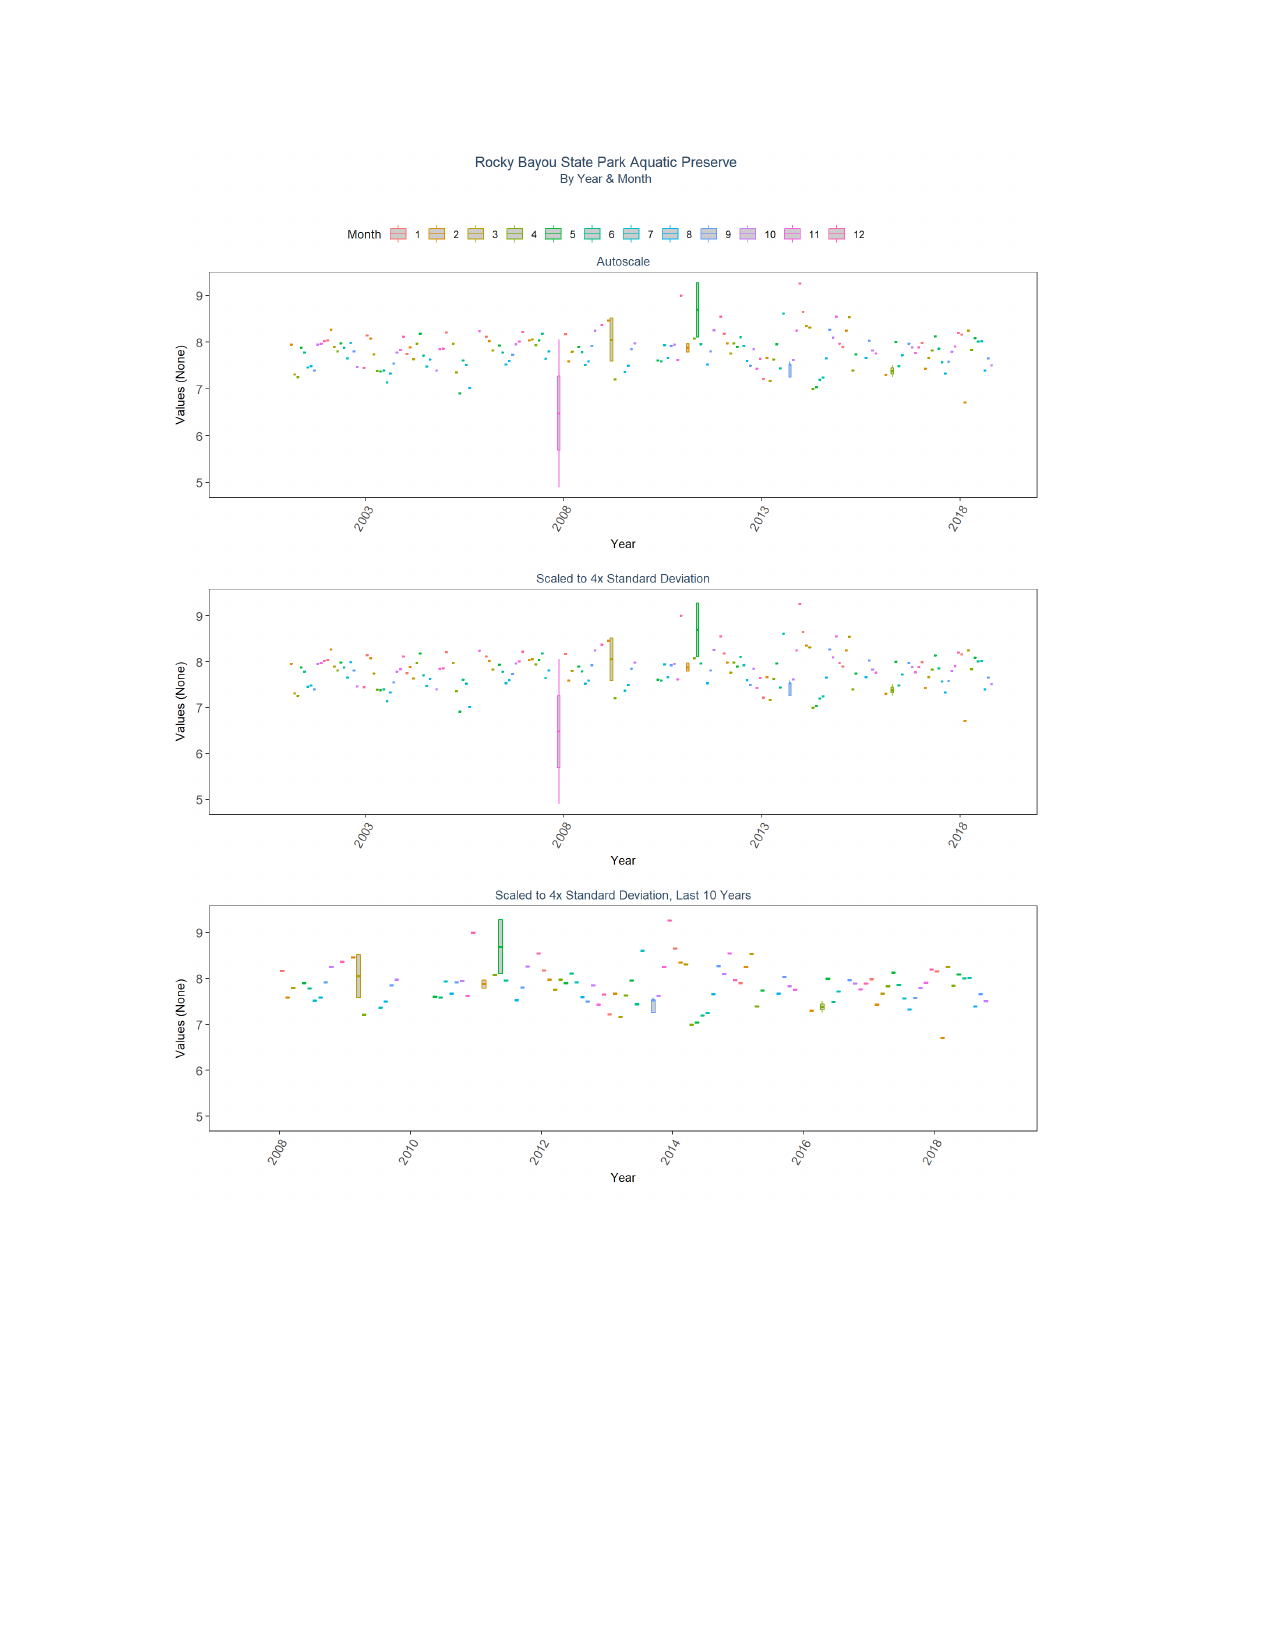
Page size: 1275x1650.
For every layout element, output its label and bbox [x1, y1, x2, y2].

picture [168, 150, 1044, 1200]
